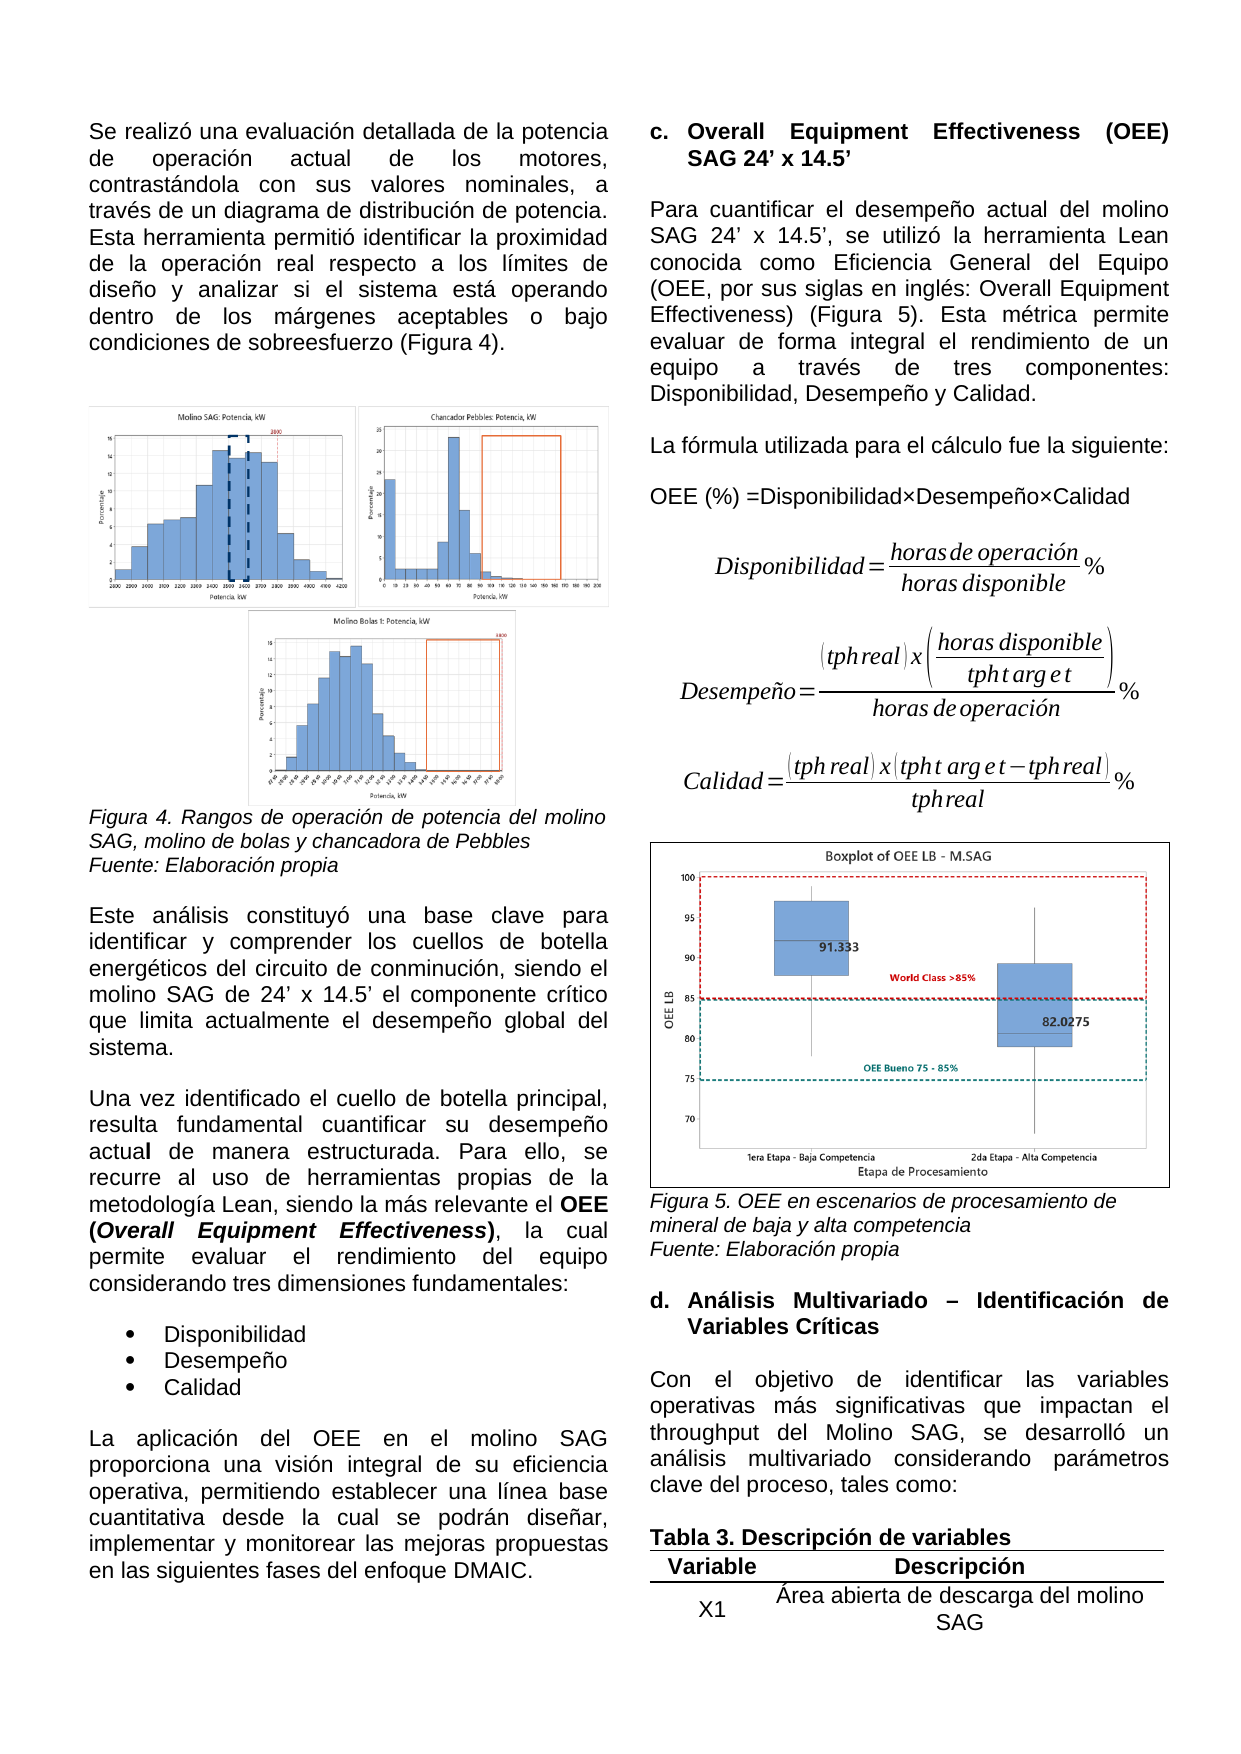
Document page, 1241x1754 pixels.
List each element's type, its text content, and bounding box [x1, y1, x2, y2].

list Calidad [126, 1374, 608, 1400]
text Con el objetivo de identificar las variables operativas más significativas que impactan el throughput del Molino SAG, se desarrolló un análisis multivariado considerando parámetros clave del proceso, tales como: [649, 1366, 1169, 1497]
text Para cuantificar el desempeño actual del molino SAG 24’ x 14.5’, se utilizó la herramienta Lean conocida como Eficiencia General del Equipo (OEE, por sus siglas en inglés: Overall Equipment Effectiveness) (Figura 5). Esta métrica permite evaluar de forma integral el rendimiento de un equipo a través de tres componentes: Disponibilidad, Desempeño y Calidad. [649, 196, 1169, 407]
text Figura 4. Rangos de operación de potencia del molino SAG, molino de bolas y chancadora de Pebbles [89, 806, 608, 853]
text Este análisis constituyó una base clave para identificar y comprender los cuellos de botella energéticos del circuito de conminución, siendo el molino SAG de 24’ x 14.5’ el componente crítico que limita actualmente el desempeño global del sistema. [89, 902, 608, 1060]
table_cell X1 [650, 1583, 774, 1635]
list Análisis Multivariado – Identificación de Variables Críticas [649, 1287, 1169, 1339]
picture [651, 843, 1169, 1187]
text Se realizó una evaluación detallada de la potencia de operación actual de los motores, contrastándola con sus valores nominales, a través de un diagrama de distribución de potencia. Esta herramienta permitió identificar la proximidad de la operación real respecto a los límites de diseño y analizar si el sistema está operando dentro de los márgenes aceptables o bajo condiciones de sobreesfuerzo (Figura 4). [89, 118, 608, 355]
text OEE (%) =Disponibilidad×Desempeño×Calidad [649, 483, 1169, 509]
text La fórmula utilizada para el cálculo fue la siguiente: [649, 432, 1169, 458]
table_header Variable [650, 1551, 774, 1581]
text Fuente: Elaboración propia [649, 1236, 1169, 1260]
text Tabla 3. Descripción de variables [649, 1524, 1169, 1550]
table_header Descripción [775, 1551, 1164, 1581]
list Desempeño [126, 1347, 608, 1374]
list Overall Equipment Effectiveness (OEE) SAG 24’ x 14.5’ [649, 118, 1169, 171]
text Fuente: Elaboración propia [89, 853, 608, 877]
text La aplicación del OEE en el molino SAG proporciona una visión integral de su eficiencia operativa, permitiendo establecer una línea base cuantitativa desde la cual se podrán diseñar, implementar y monitorear las mejoras propuestas en las siguientes fases del enfoque DMAIC. [89, 1425, 608, 1583]
text Una vez identificado el cuello de botella principal, resulta fundamental cuantificar su desempeño actual de manera estructurada. Para ello, se recurre al uso de herramientas propias de la metodología Lean, siendo la más relevante el OEE (Overall Equipment Effectiveness), la cual permite evaluar el rendimiento del equipo considerando tres dimensiones fundamentales: [89, 1085, 608, 1296]
picture [88, 406, 609, 806]
table_cell Área abierta de descarga del molino SAG [775, 1583, 1164, 1635]
list Disponibilidad [126, 1321, 608, 1347]
